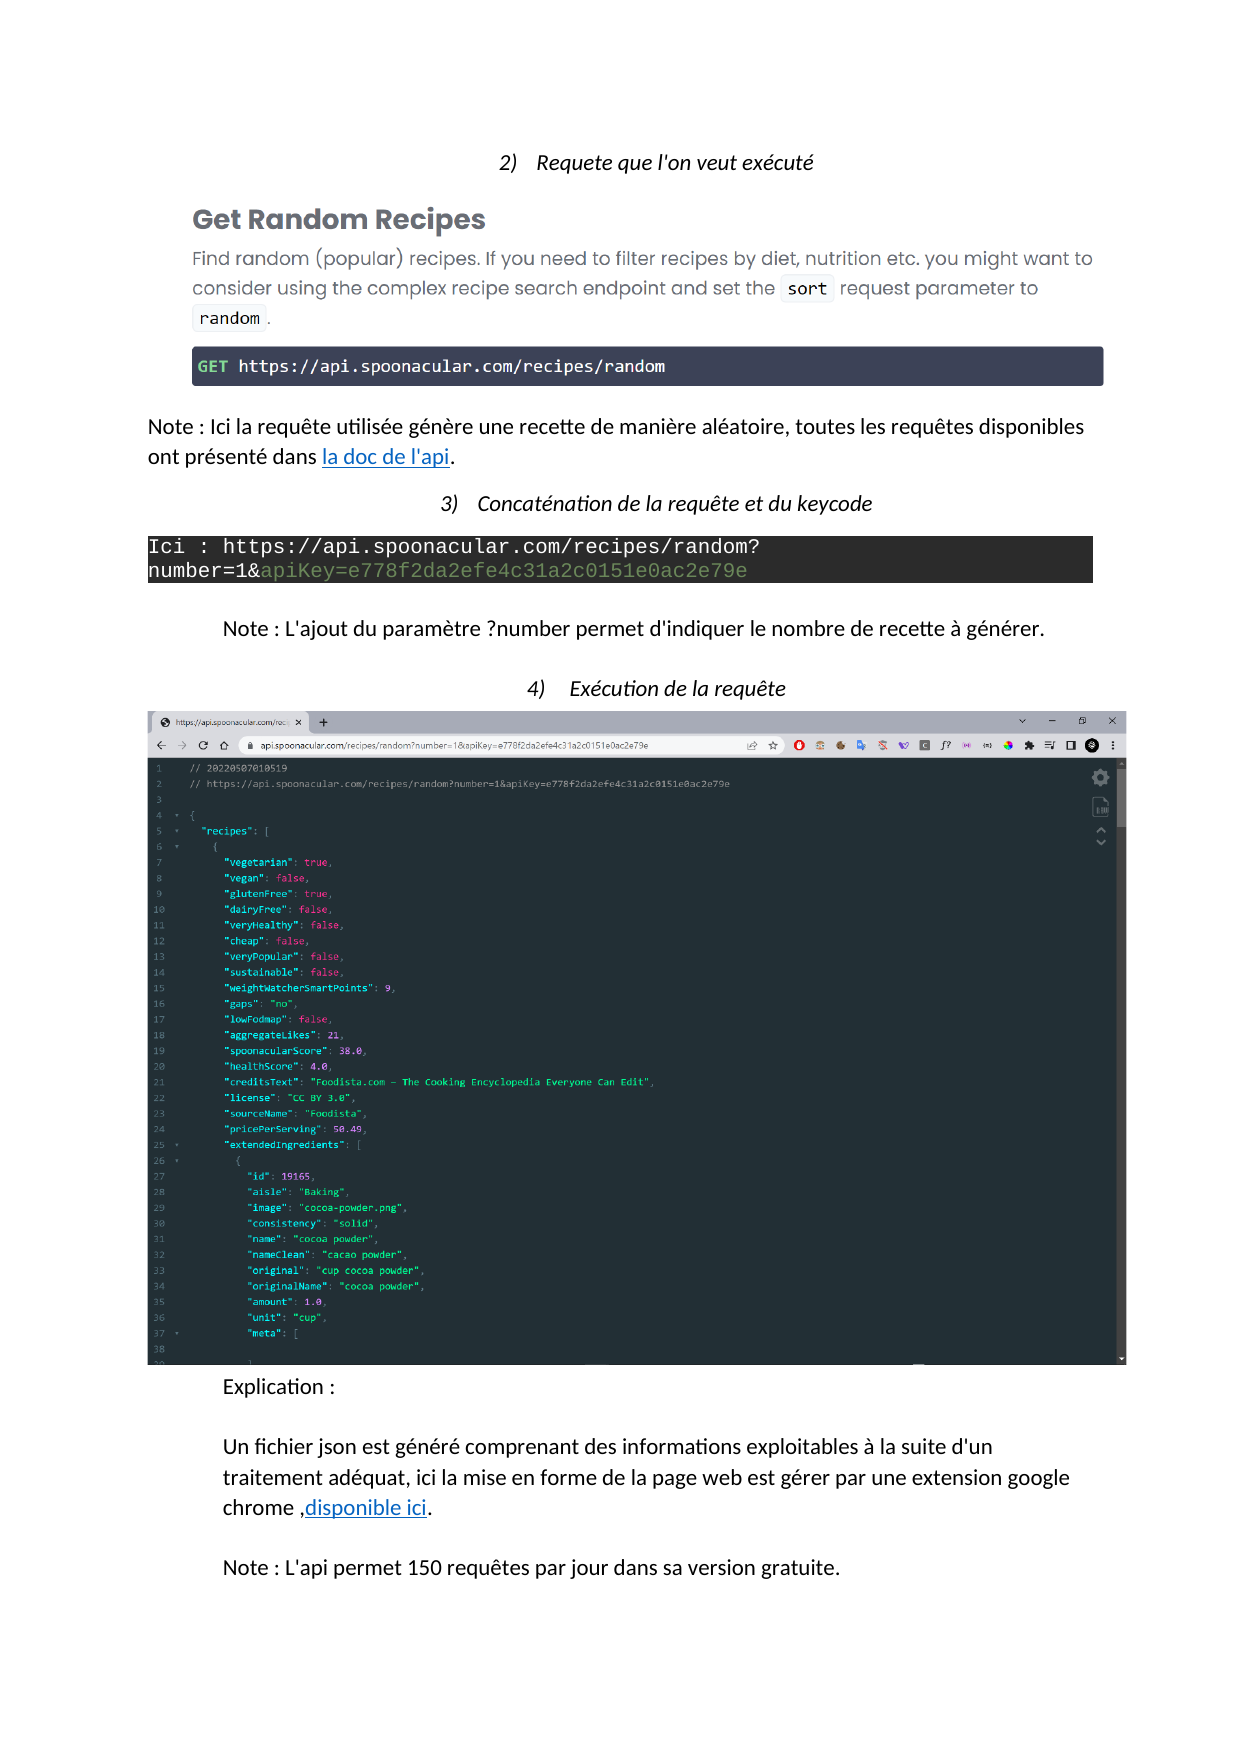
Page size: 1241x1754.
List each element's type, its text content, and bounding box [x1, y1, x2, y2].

list Note : L'ajout du paramètre ?number permet d'indiquer le nombre de recette à générer. [223, 614, 1093, 642]
text Note : Ici la requête utilisée génère une recette de manière aléatoire, toutes les requêtes disponibles ont présenté dans la doc de l'api. [148, 412, 1093, 470]
text Ici : https://api.spoonacular.com/recipes/random?number=1&apiKey=e778f2da2efe4c31a2c0151e0ac2e79e [148, 536, 1093, 583]
picture [186, 194, 1131, 413]
list Exécution de la requête [223, 674, 1093, 702]
list Un fichier json est généré comprenant des informations exploitables à la suite d'un traitement adéquat, ici la mise en forme de la page web est gérer par une extension google chrome ,disponible ici. [223, 1432, 1093, 1521]
list Explication : [223, 1372, 1093, 1400]
list Requete que l'on veut exécuté [223, 148, 1093, 176]
list Note : L'api permet 150 requêtes par jour dans sa version gratuite. [223, 1553, 1093, 1581]
list Concaténation de la requête et du keycode [223, 489, 1093, 517]
picture [147, 711, 1127, 1365]
